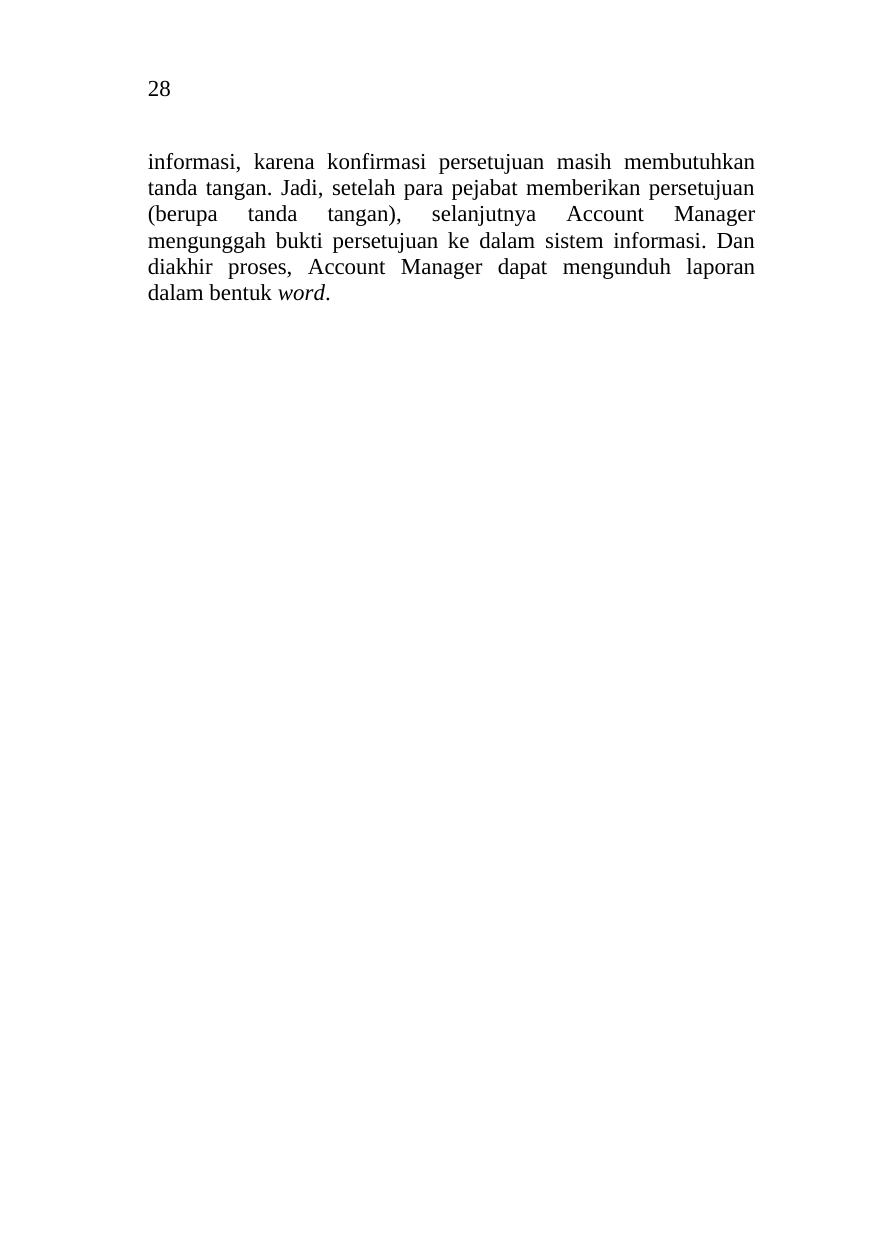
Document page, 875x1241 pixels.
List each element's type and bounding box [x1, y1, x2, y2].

text [148, 148, 756, 306]
